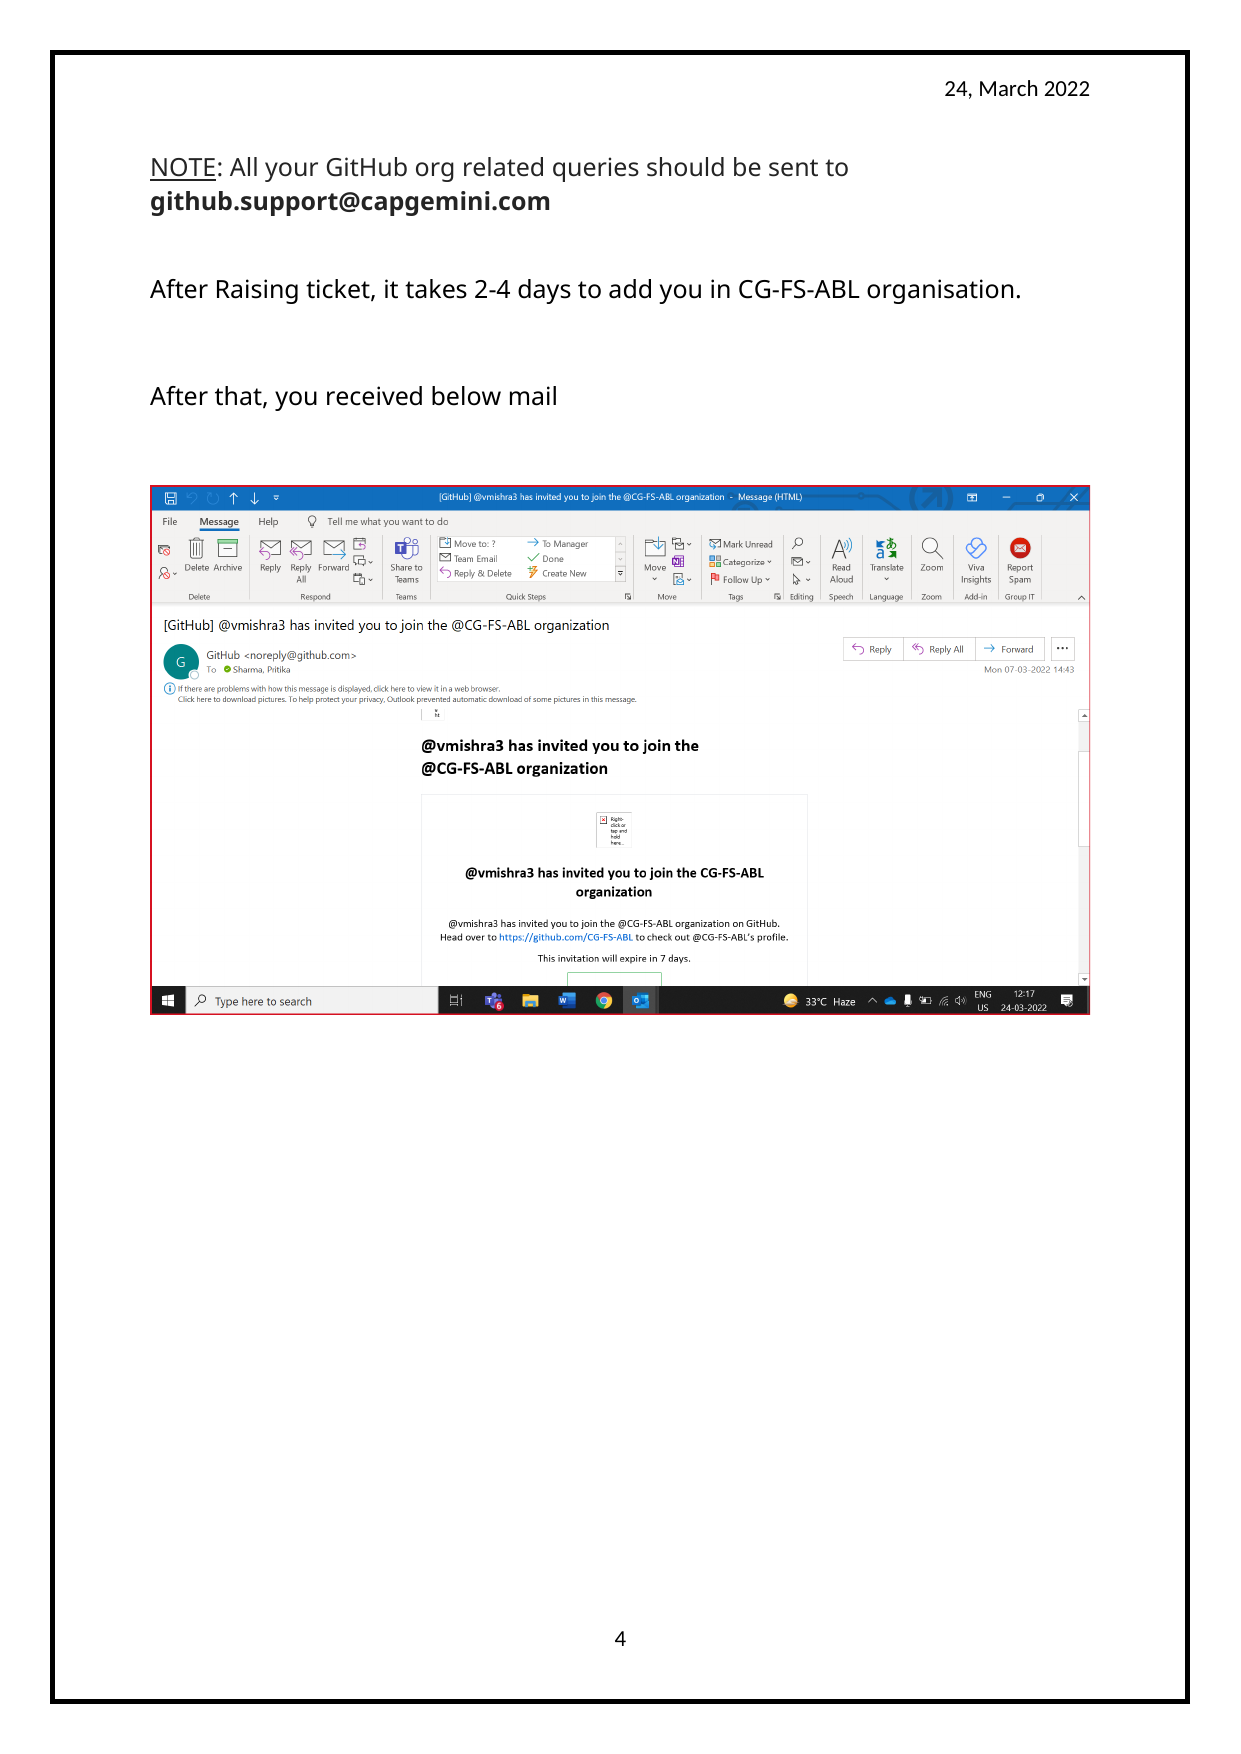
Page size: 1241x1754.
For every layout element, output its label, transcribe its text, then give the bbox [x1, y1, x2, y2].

text After Raising ticket, it takes 2-4 days to add you in CG-FS-ABL organisation. [150, 272, 1090, 306]
text After that, you received below mail [150, 378, 1090, 412]
picture [150, 485, 1091, 1015]
text NOTE: All your GitHub org related queries should be sent to github.support@capgemini.com [150, 150, 1090, 218]
